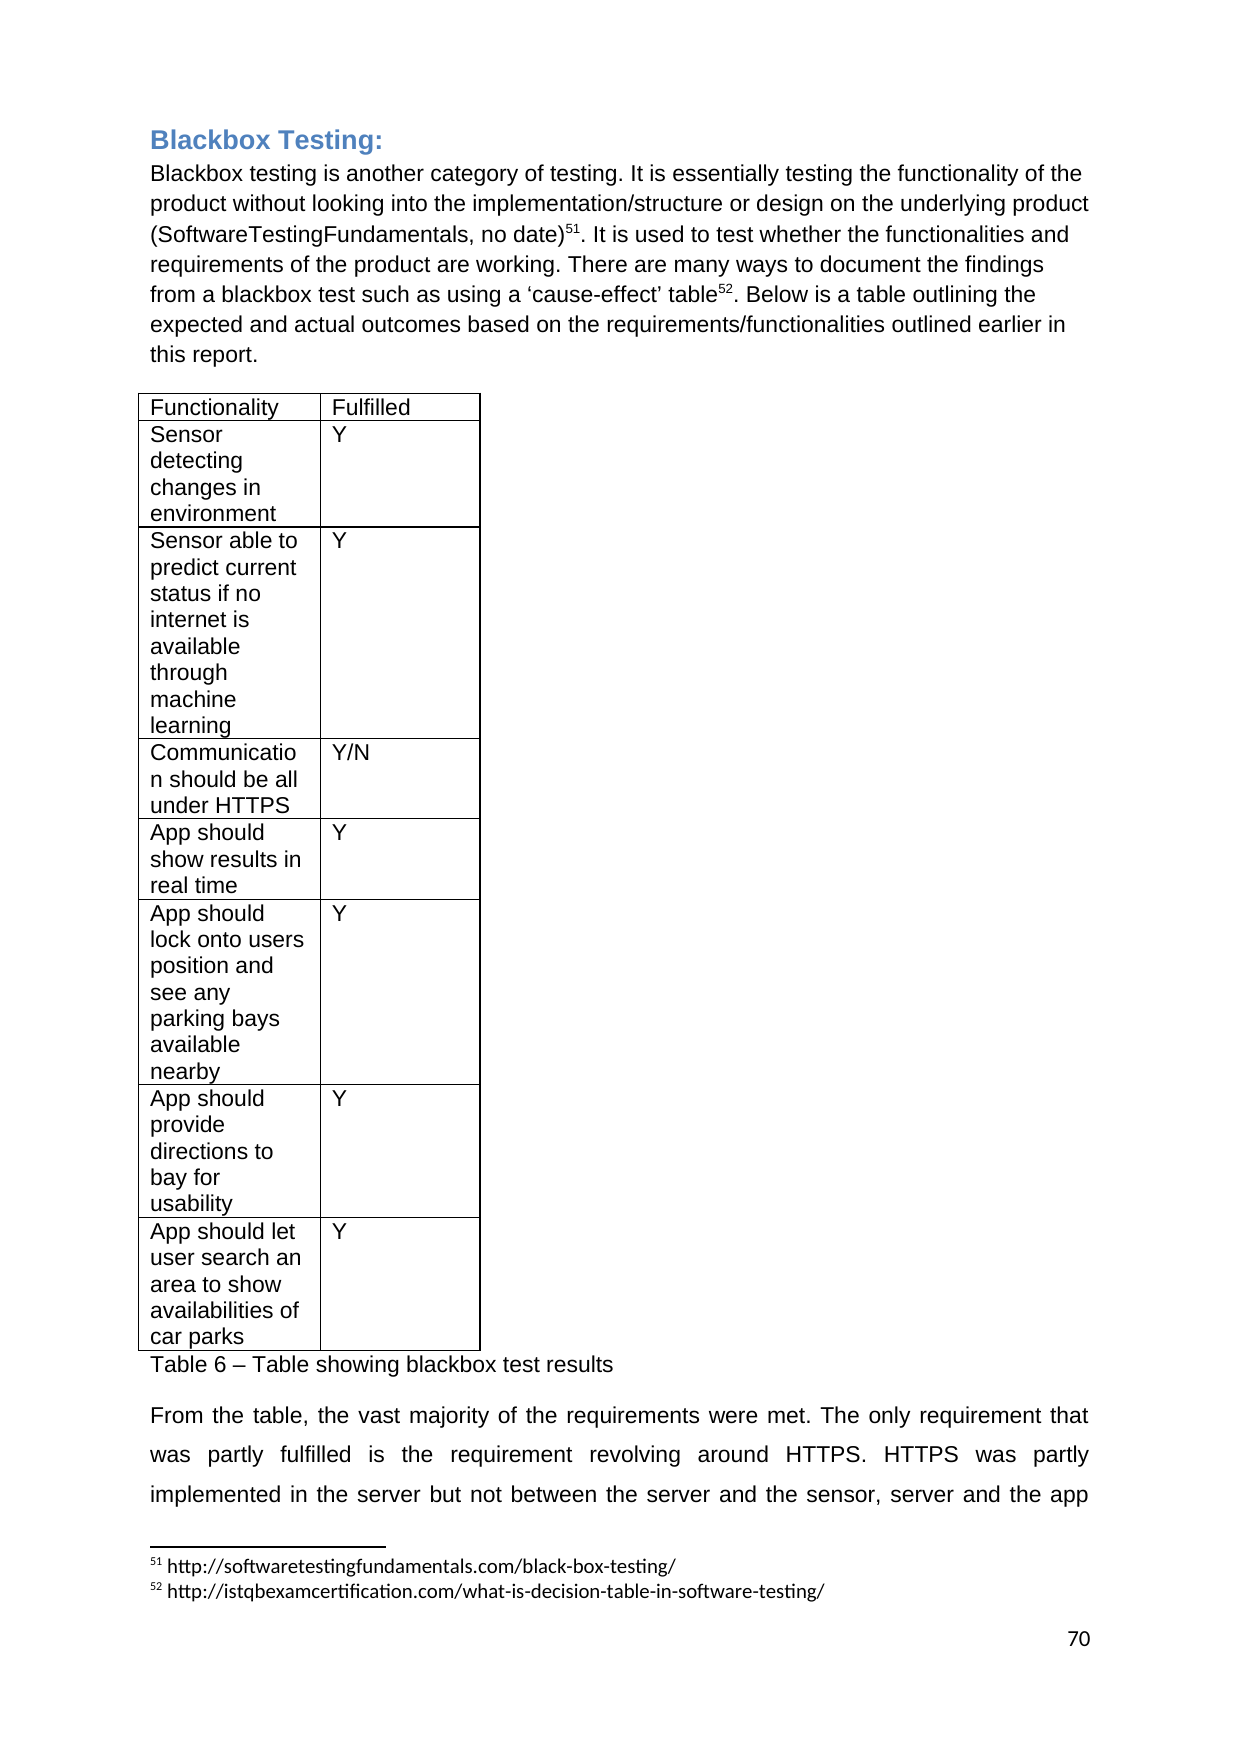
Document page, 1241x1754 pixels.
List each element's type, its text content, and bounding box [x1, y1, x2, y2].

table_cell Sensor able to predict current status if no internet is available through machine learning [139, 528, 320, 738]
table_cell App should show results in real time [139, 819, 320, 898]
table_cell Y [321, 421, 479, 526]
table_header Fulfilled [321, 394, 479, 420]
text Blackbox testing is another category of testing. It is essentially testing the functionality of the product without looking into the implementation/structure or design on the underlying product (SoftwareTestingFundamentals, no date). It is used to test whether the functionalities and requirements of the product are working. There are many ways to document the findings from a blackbox test such as using a ‘cause-effect’ table. Below is a table outlining the expected and actual outcomes based on the requirements/functionalities outlined earlier in this report. [150, 160, 1090, 368]
table_cell Sensor detecting changes in environment [139, 421, 320, 526]
table_cell Y [321, 1085, 479, 1217]
table_cell Y [321, 819, 479, 898]
table_cell Y/N [321, 739, 479, 818]
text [150, 1402, 1090, 1507]
table_cell Communication should be all under HTTPS [139, 739, 320, 818]
table_cell Y [321, 528, 479, 738]
table_header Functionality [139, 394, 320, 420]
text Table 6 – Table showing blackbox test results [150, 1351, 1090, 1377]
subtitle Blackbox Testing: [150, 124, 1090, 156]
table_cell App should let user search an area to show availabilities of car parks [139, 1218, 320, 1349]
table_cell App should lock onto users position and see any parking bays available nearby [139, 900, 320, 1084]
table_cell App should provide directions to bay for usability [139, 1085, 320, 1217]
table_cell Y [321, 1218, 479, 1349]
table_cell Y [321, 900, 479, 1084]
